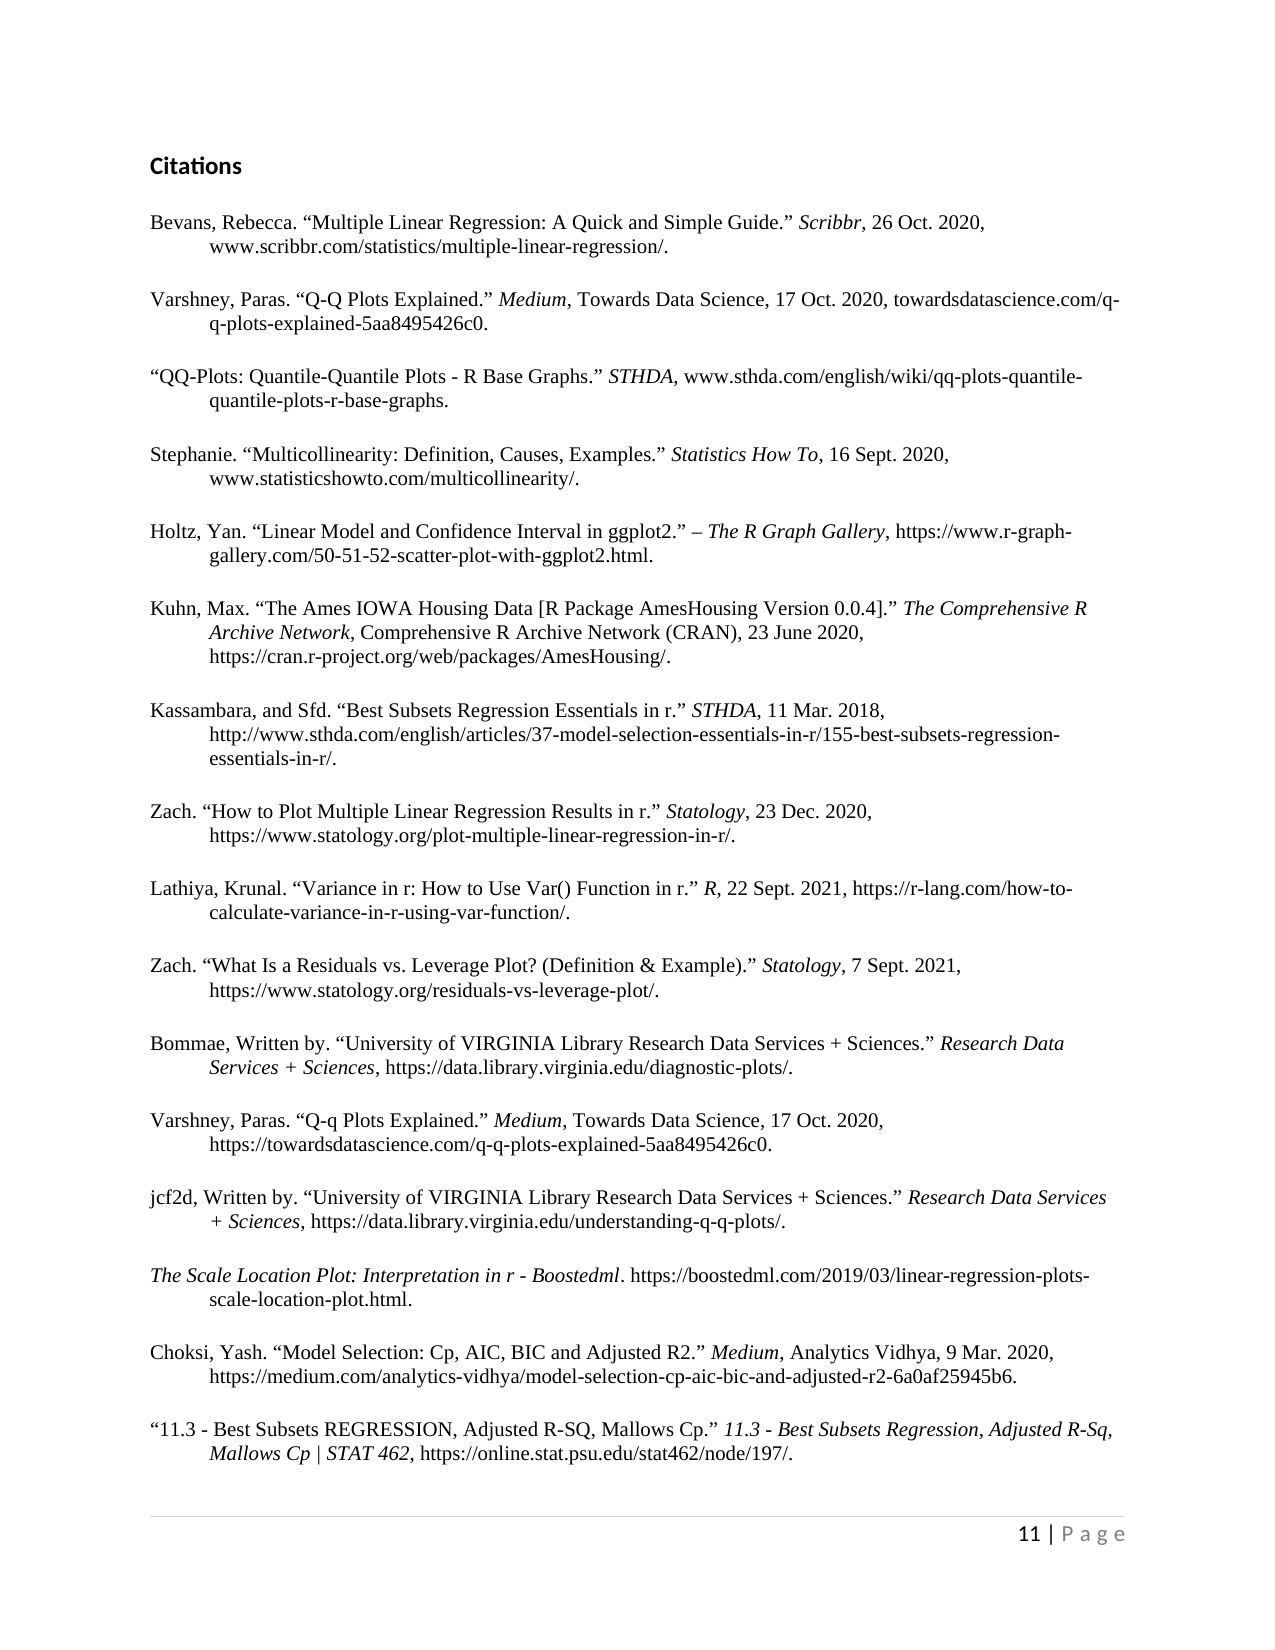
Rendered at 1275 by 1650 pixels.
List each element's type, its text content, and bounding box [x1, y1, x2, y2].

text Varshney, Paras. “Q-q Plots Explained.” Medium, Towards Data Science, 17 Oct. 2020, https://towardsdatascience.com/q-q-plots-explained-5aa8495426c0. [150, 1108, 1125, 1156]
text Holtz, Yan. “Linear Model and Confidence Interval in ggplot2.” – The R Graph Gallery, https://www.r-graph-gallery.com/50-51-52-scatter-plot-with-ggplot2.html. [150, 519, 1125, 567]
text Stephanie. “Multicollinearity: Definition, Causes, Examples.” Statistics How To, 16 Sept. 2020, www.statisticshowto.com/multicollinearity/. [150, 442, 1125, 490]
text jcf2d, Written by. “University of VIRGINIA Library Research Data Services + Sciences.” Research Data Services + Sciences, https://data.library.virginia.edu/understanding-q-q-plots/. [150, 1185, 1125, 1233]
text Kuhn, Max. “The Ames IOWA Housing Data [R Package AmesHousing Version 0.0.4].” The Comprehensive R Archive Network, Comprehensive R Archive Network (CRAN), 23 June 2020, https://cran.r-project.org/web/packages/AmesHousing/. [150, 596, 1125, 668]
text Bevans, Rebecca. “Multiple Linear Regression: A Quick and Simple Guide.” Scribbr, 26 Oct. 2020, www.scribbr.com/statistics/multiple-linear-regression/. [150, 210, 1125, 258]
text Citations [150, 150, 1125, 181]
text Kassambara, and Sfd. “Best Subsets Regression Essentials in r.” STHDA, 11 Mar. 2018, http://www.sthda.com/english/articles/37-model-selection-essentials-in-r/155-best-subsets-regression-essentials-in-r/. [150, 697, 1125, 770]
text Lathiya, Krunal. “Variance in r: How to Use Var() Function in r.” R, 22 Sept. 2021, https://r-lang.com/how-to-calculate-variance-in-r-using-var-function/. [150, 876, 1125, 924]
text Zach. “How to Plot Multiple Linear Regression Results in r.” Statology, 23 Dec. 2020, https://www.statology.org/plot-multiple-linear-regression-in-r/. [150, 799, 1125, 847]
text Zach. “What Is a Residuals vs. Leverage Plot? (Definition & Example).” Statology, 7 Sept. 2021, https://www.statology.org/residuals-vs-leverage-plot/. [150, 953, 1125, 1002]
text Bommae, Written by. “University of VIRGINIA Library Research Data Services + Sciences.” Research Data Services + Sciences, https://data.library.virginia.edu/diagnostic-plots/. [150, 1031, 1125, 1079]
text The Scale Location Plot: Interpretation in r - Boostedml. https://boostedml.com/2019/03/linear-regression-plots-scale-location-plot.html. [150, 1263, 1125, 1311]
text Choksi, Yash. “Model Selection: Cp, AIC, BIC and Adjusted R2.” Medium, Analytics Vidhya, 9 Mar. 2020, https://medium.com/analytics-vidhya/model-selection-cp-aic-bic-and-adjusted-r2-6a0af25945b6. [150, 1340, 1125, 1388]
text Varshney, Paras. “Q-Q Plots Explained.” Medium, Towards Data Science, 17 Oct. 2020, towardsdatascience.com/q-q-plots-explained-5aa8495426c0. [150, 287, 1125, 335]
text “QQ-Plots: Quantile-Quantile Plots - R Base Graphs.” STHDA, www.sthda.com/english/wiki/qq-plots-quantile-quantile-plots-r-base-graphs. [150, 364, 1125, 412]
text “11.3 - Best Subsets REGRESSION, Adjusted R-SQ, Mallows Cp.” 11.3 - Best Subsets Regression, Adjusted R-Sq, Mallows Cp | STAT 462, https://online.stat.psu.edu/stat462/node/197/. [150, 1417, 1125, 1465]
